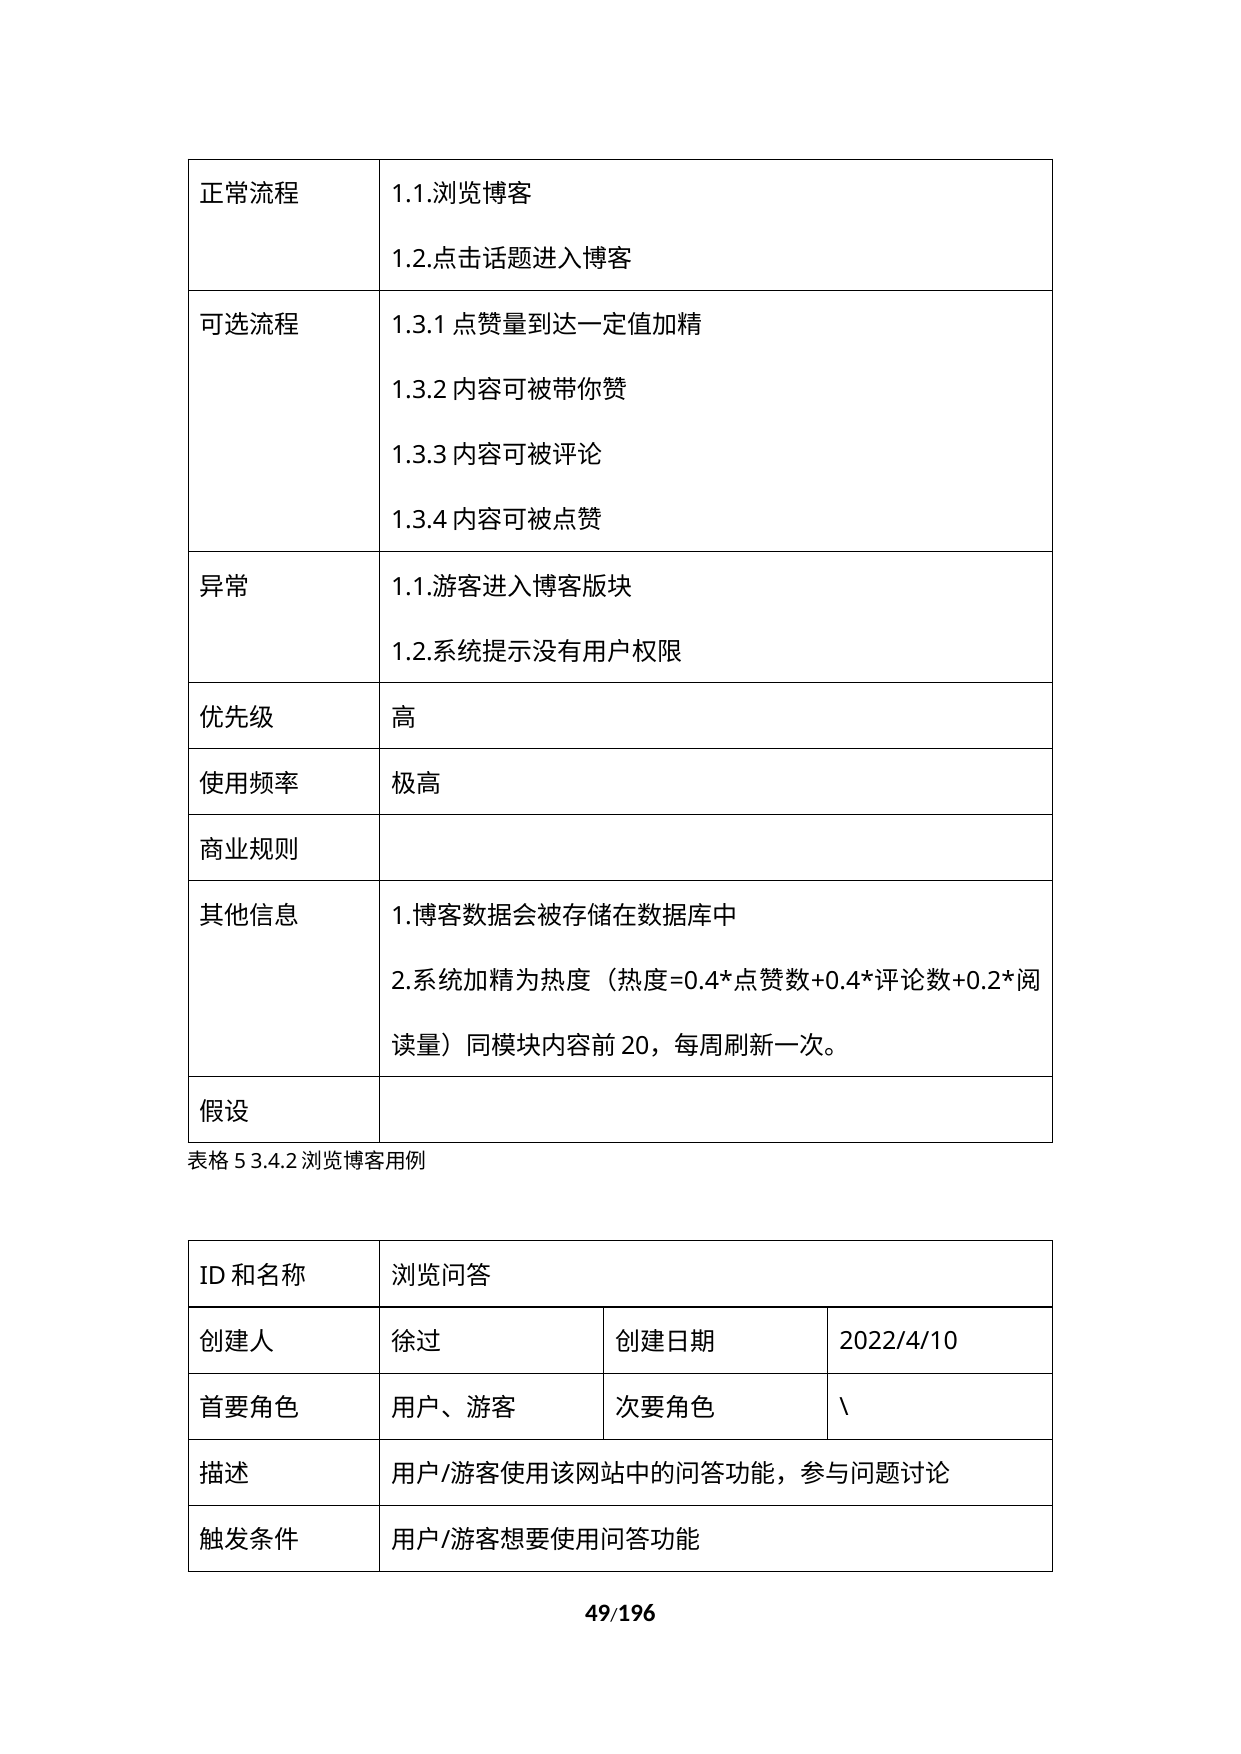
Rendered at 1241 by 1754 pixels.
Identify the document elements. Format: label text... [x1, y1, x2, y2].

table_header ID和名称 [189, 1241, 379, 1306]
table_cell 可选流程 [189, 291, 379, 551]
text 表格 5 3.4.2浏览博客用例 [187, 1143, 1053, 1175]
table_cell 优先级 [189, 683, 379, 748]
table_cell 其他信息 [189, 881, 379, 1076]
table_cell 触发条件 [189, 1506, 379, 1571]
table_cell 1.1.游客进入博客版块 1.2.系统提示没有用户权限 [380, 552, 1052, 682]
table_cell \ [828, 1374, 1052, 1438]
table_cell 2022/4/10 [828, 1308, 1052, 1372]
table_header 浏览问答 [380, 1241, 1052, 1306]
table_cell [380, 815, 1052, 880]
table_cell 使用频率 [189, 749, 379, 814]
table_cell [380, 1077, 1052, 1142]
table_cell 次要角色 [604, 1374, 827, 1438]
table_cell 商业规则 [189, 815, 379, 880]
table_cell 正常流程 [189, 160, 379, 289]
table_cell 用户/游客想要使用问答功能 [380, 1506, 1052, 1571]
table_cell 异常 [189, 552, 379, 682]
table_cell 1.博客数据会被存储在数据库中 2.系统加精为热度（热度=0.4*点赞数+0.4*评论数+0.2*阅读量）同模块内容前20，每周刷新一次。 [380, 881, 1052, 1076]
table_cell 用户/游客使用该网站中的问答功能，参与问题讨论 [380, 1440, 1052, 1504]
table_cell 用户、游客 [380, 1374, 603, 1438]
table_cell 首要角色 [189, 1374, 379, 1438]
table_cell 创建人 [189, 1308, 379, 1372]
table_cell 徐过 [380, 1308, 603, 1372]
table_cell 1.1.浏览博客 1.2.点击话题进入博客 [380, 160, 1052, 289]
table_cell 假设 [189, 1077, 379, 1142]
table_cell 1.3.1点赞量到达一定值加精 1.3.2内容可被带你赞 1.3.3内容可被评论 1.3.4内容可被点赞 [380, 291, 1052, 551]
table_cell 极高 [380, 749, 1052, 814]
table_cell 创建日期 [604, 1308, 827, 1372]
table_cell 描述 [189, 1440, 379, 1504]
table_cell 高 [380, 683, 1052, 748]
